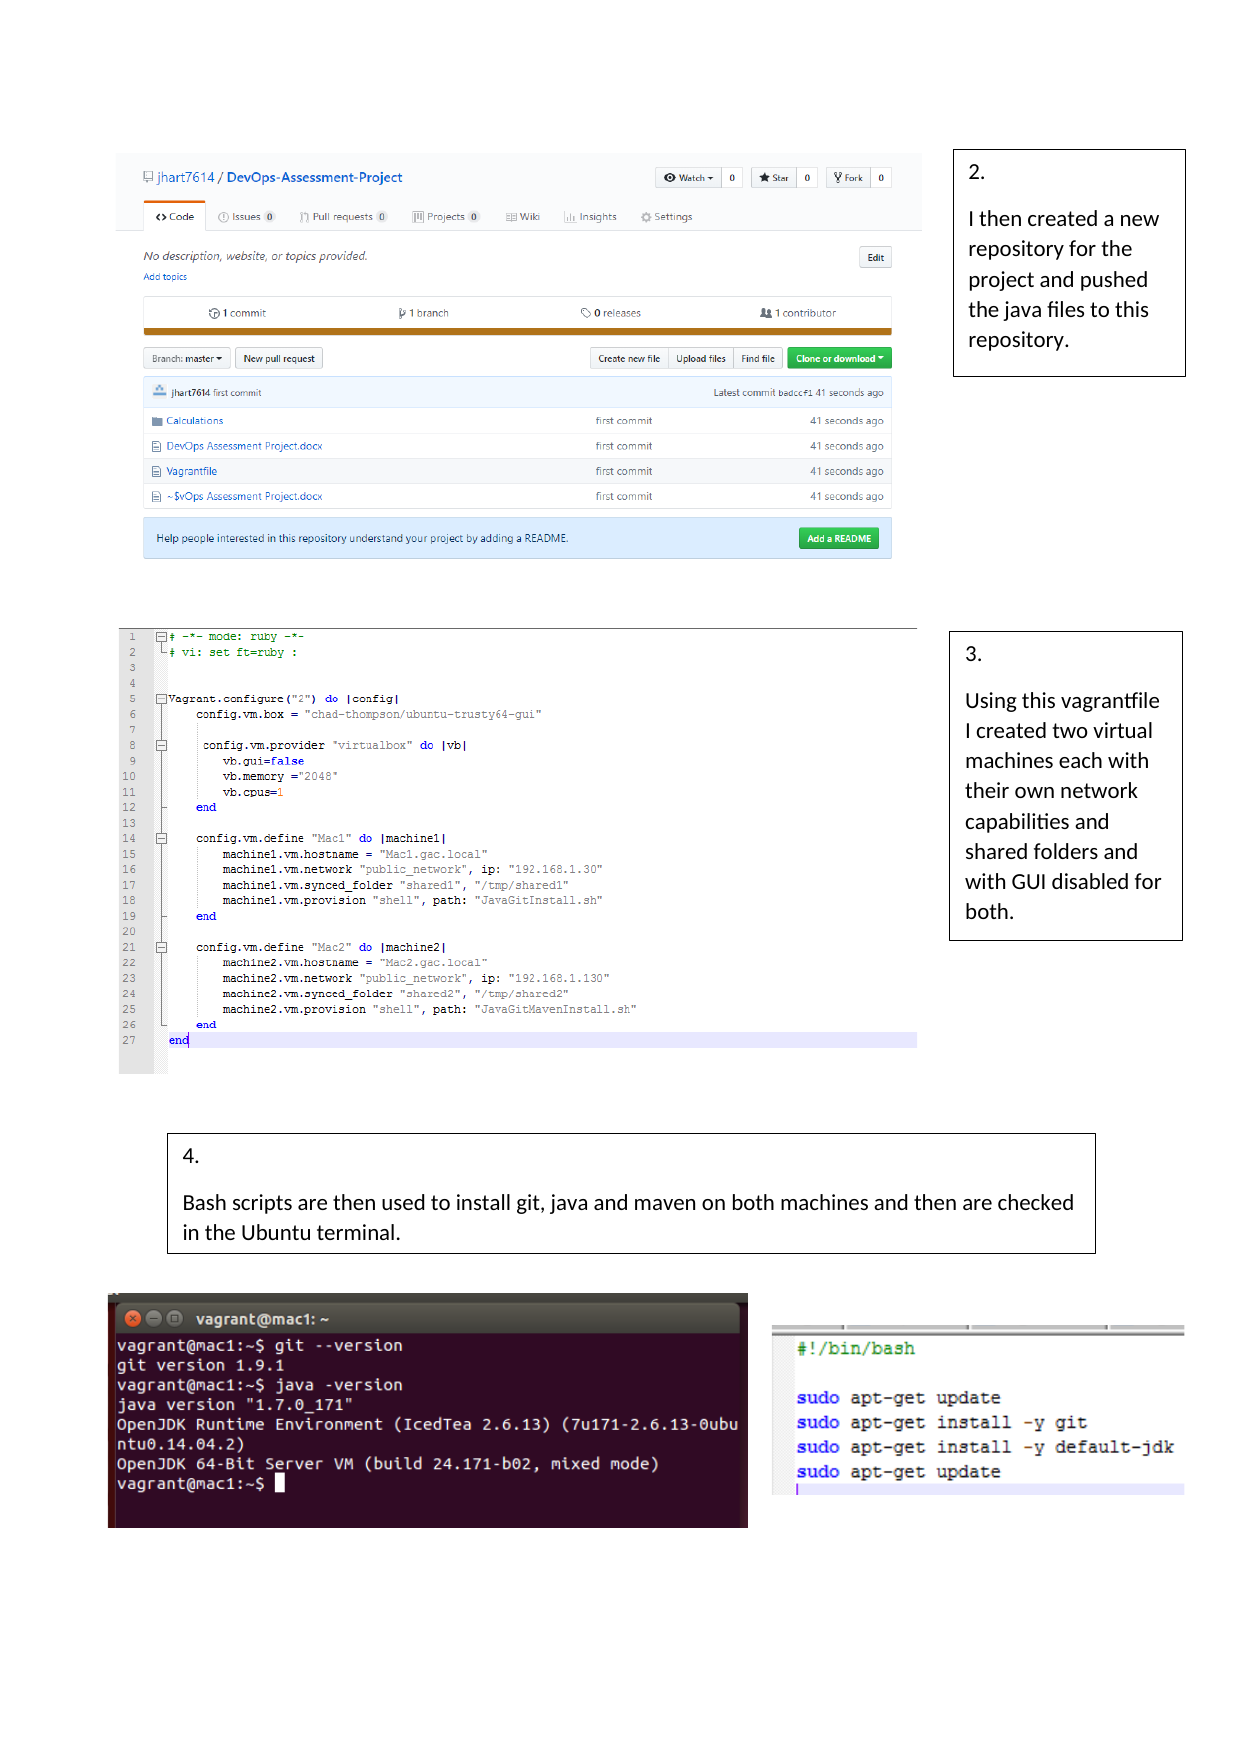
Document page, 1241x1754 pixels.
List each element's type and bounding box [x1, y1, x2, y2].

picture [771, 1325, 1185, 1495]
picture [118, 628, 918, 1074]
picture [107, 1293, 748, 1528]
picture [115, 153, 922, 589]
